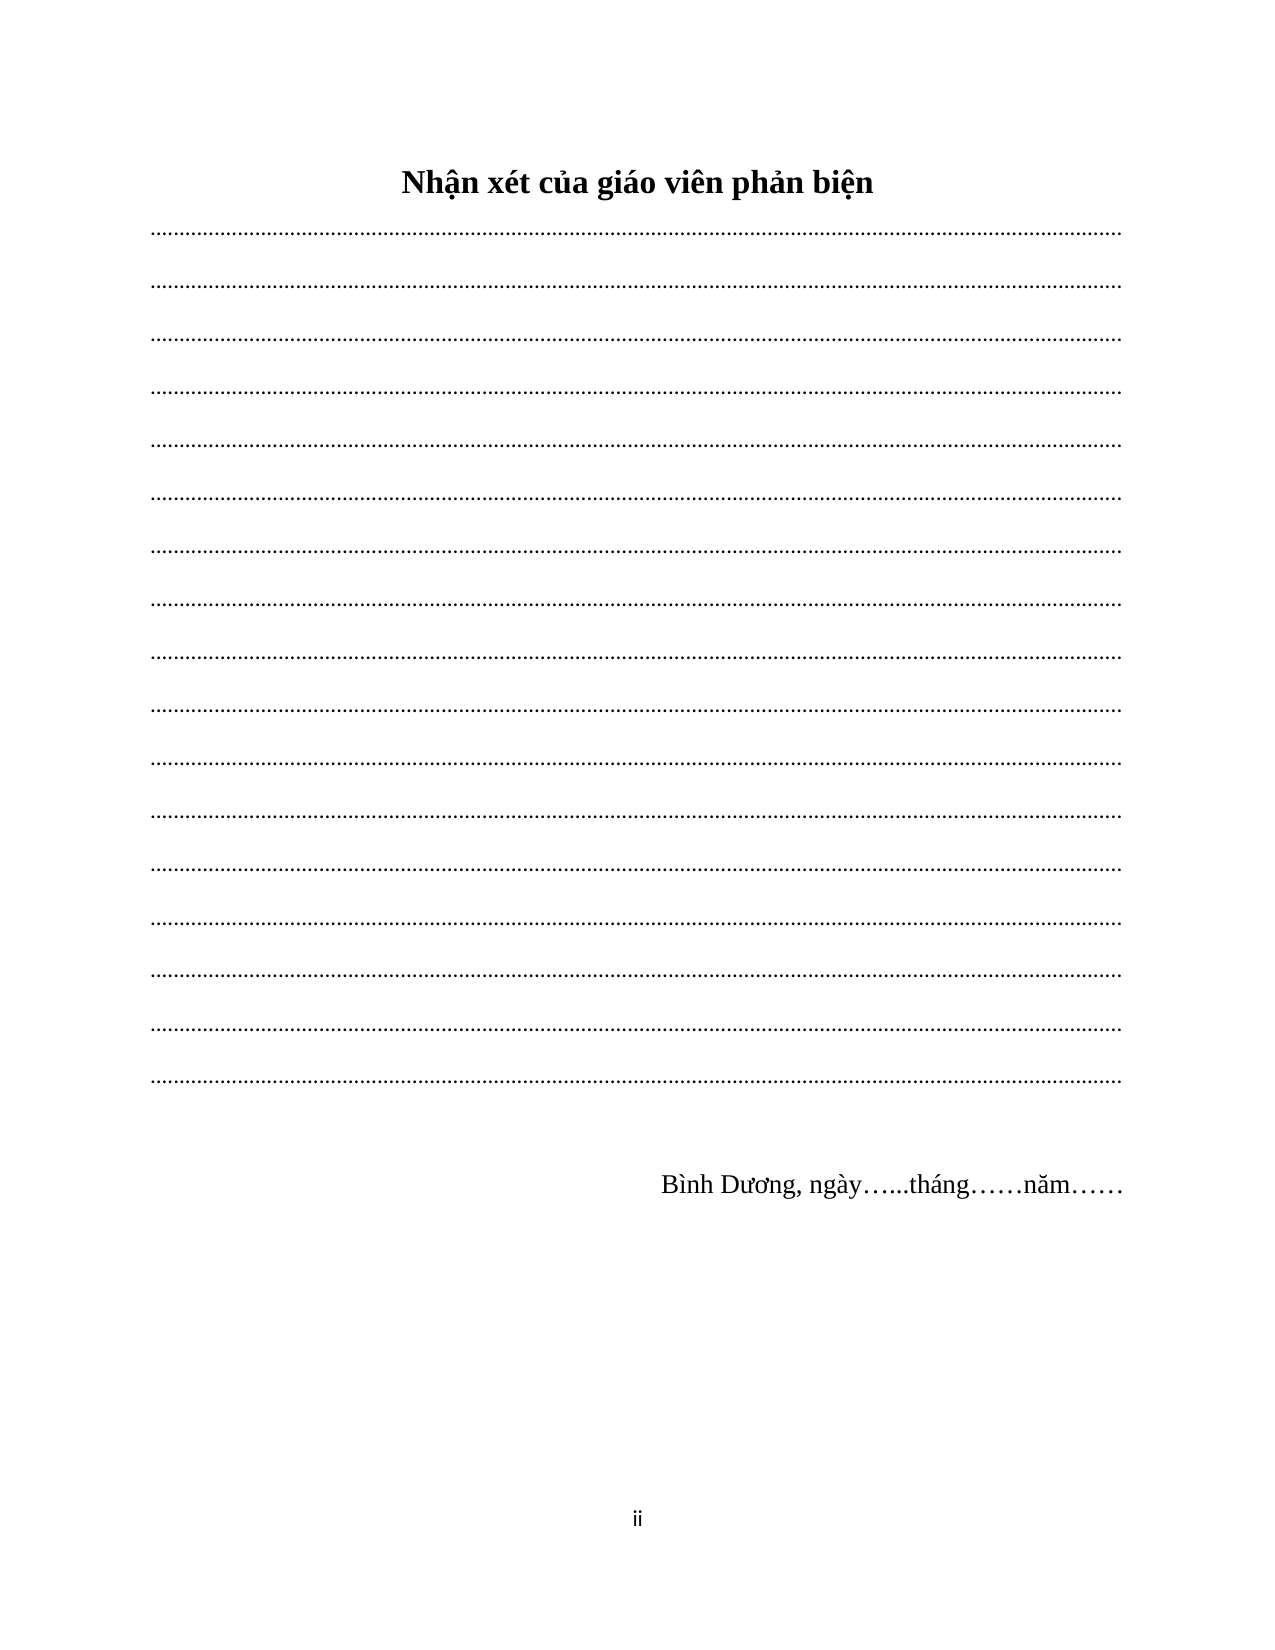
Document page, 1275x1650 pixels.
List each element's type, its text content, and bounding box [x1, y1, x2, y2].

text Nhận xét của giáo viên phản biện [150, 162, 1125, 201]
text Bình Dương, ngày…...tháng……năm…… [150, 1168, 1125, 1199]
